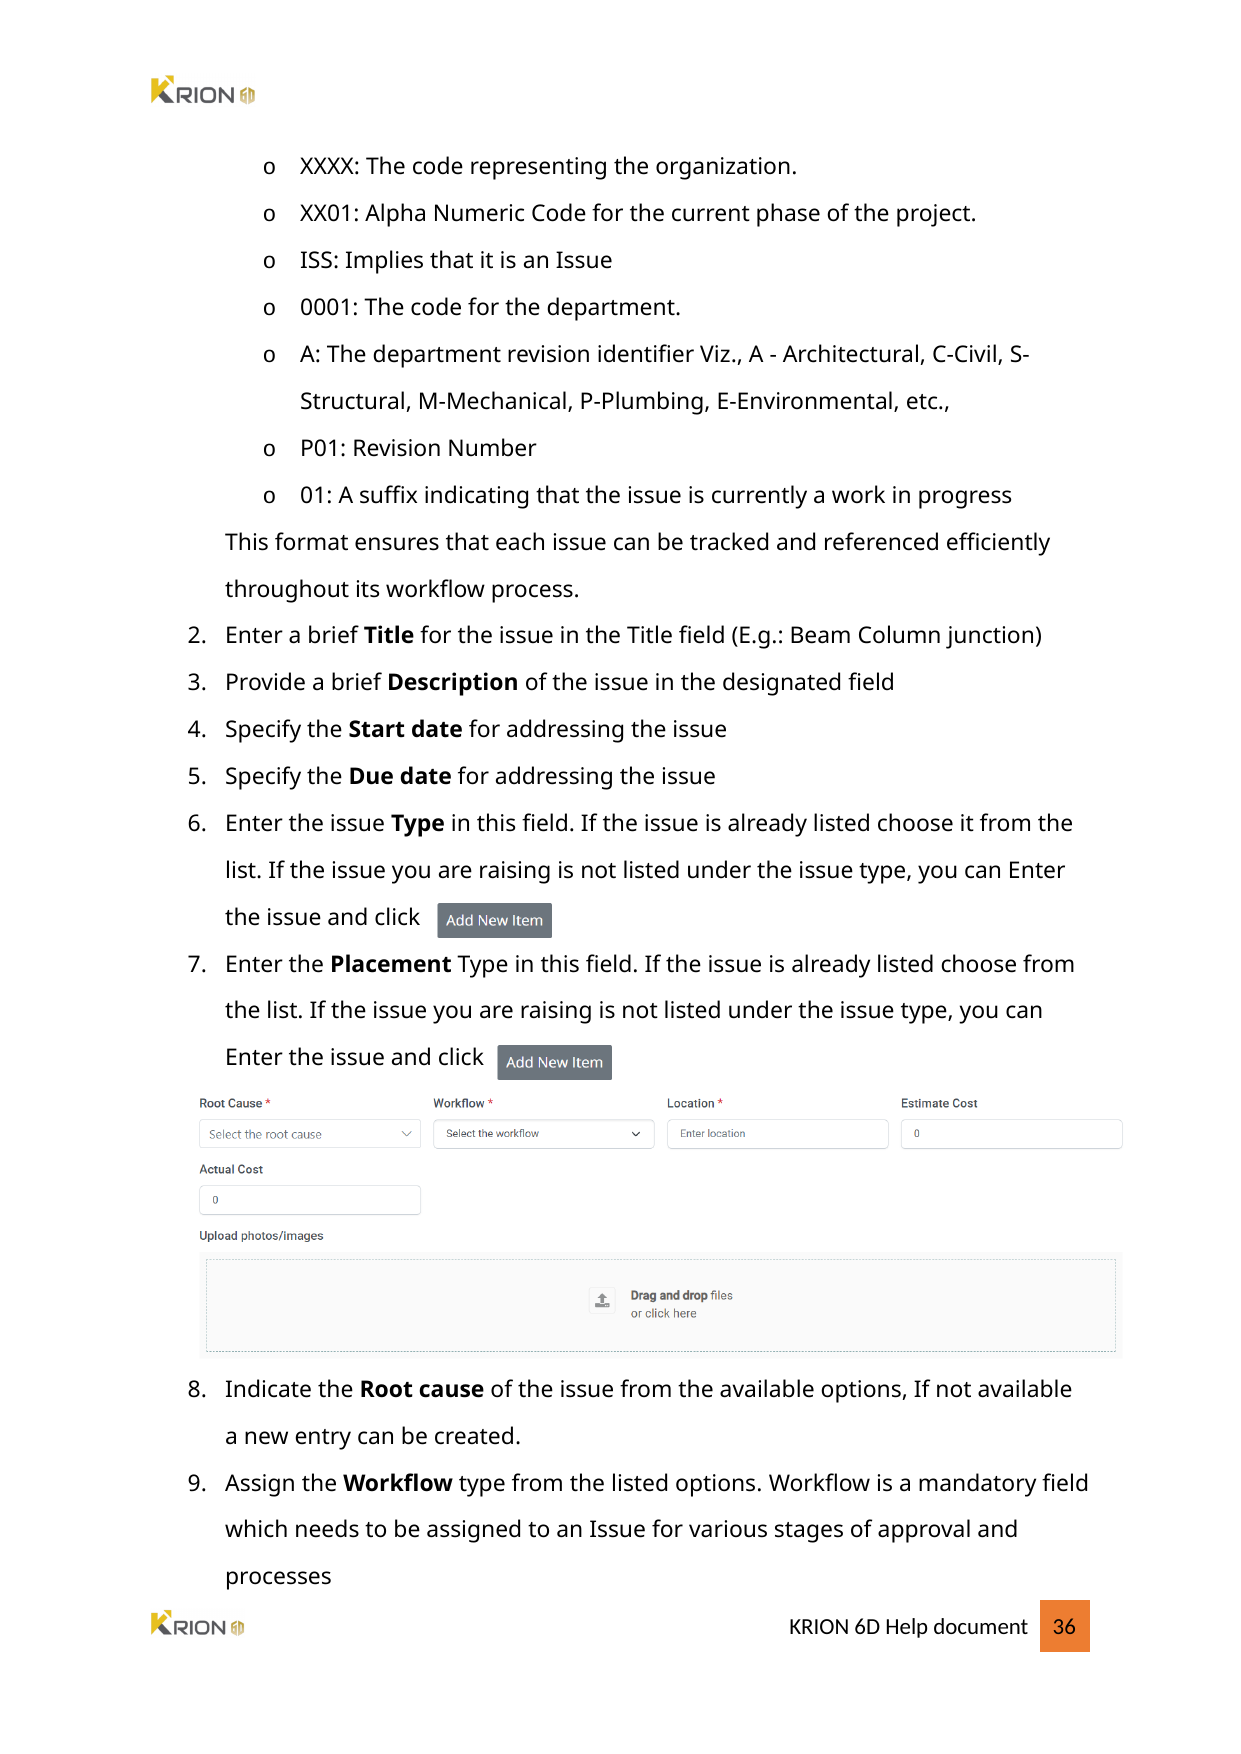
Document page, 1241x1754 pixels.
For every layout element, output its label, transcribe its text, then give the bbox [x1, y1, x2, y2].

picture [493, 1042, 614, 1082]
picture [150, 73, 257, 107]
list P01: Revision Number [262, 432, 1090, 463]
list Specify the Start date for addressing the issue [187, 713, 1090, 744]
list Enter a brief Title for the issue in the Title field (E.g.: Beam Column junction) [187, 619, 1090, 651]
picture [433, 900, 554, 940]
list Specify the Due date for addressing the issue [187, 760, 1090, 791]
list A: The department revision identifier Viz., A - Architectural, C-Civil, S-Structural, M-Mechanical, P-Plumbing, E-Environmental, etc., [262, 338, 1090, 416]
picture [194, 1088, 1135, 1359]
list Provide a brief Description of the issue in the designated field [187, 666, 1090, 698]
list ISS: Implies that it is an Issue [262, 244, 1090, 275]
list XX01: Alpha Numeric Code for the current phase of the project. [262, 197, 1090, 228]
list 0001: The code for the department. [262, 291, 1090, 322]
list 01: A suffix indicating that the issue is currently a work in progress [262, 479, 1090, 510]
list Enter the issue Type in this field. If the issue is already listed choose it from the list. If the issue you are raising is not listed under the issue type, you can Enter the issue and click [187, 807, 1090, 932]
list This format ensures that each issue can be tracked and referenced efficiently throughout its workflow process. [225, 526, 1090, 604]
list XXXX: The code representing the organization. [262, 150, 1090, 181]
list Enter the Placement Type in this field. If the issue is already listed choose from the list. If the issue you are raising is not listed under the issue type, you can Enter the issue and click [187, 948, 1090, 1073]
picture [150, 1608, 246, 1638]
list Indicate the Root cause of the issue from the available options, If not available a new entry can be created. [187, 1373, 1090, 1451]
list Assign the Workflow type from the listed options. Workflow is a mandatory field which needs to be assigned to an Issue for various stages of approval and processes [187, 1467, 1090, 1592]
